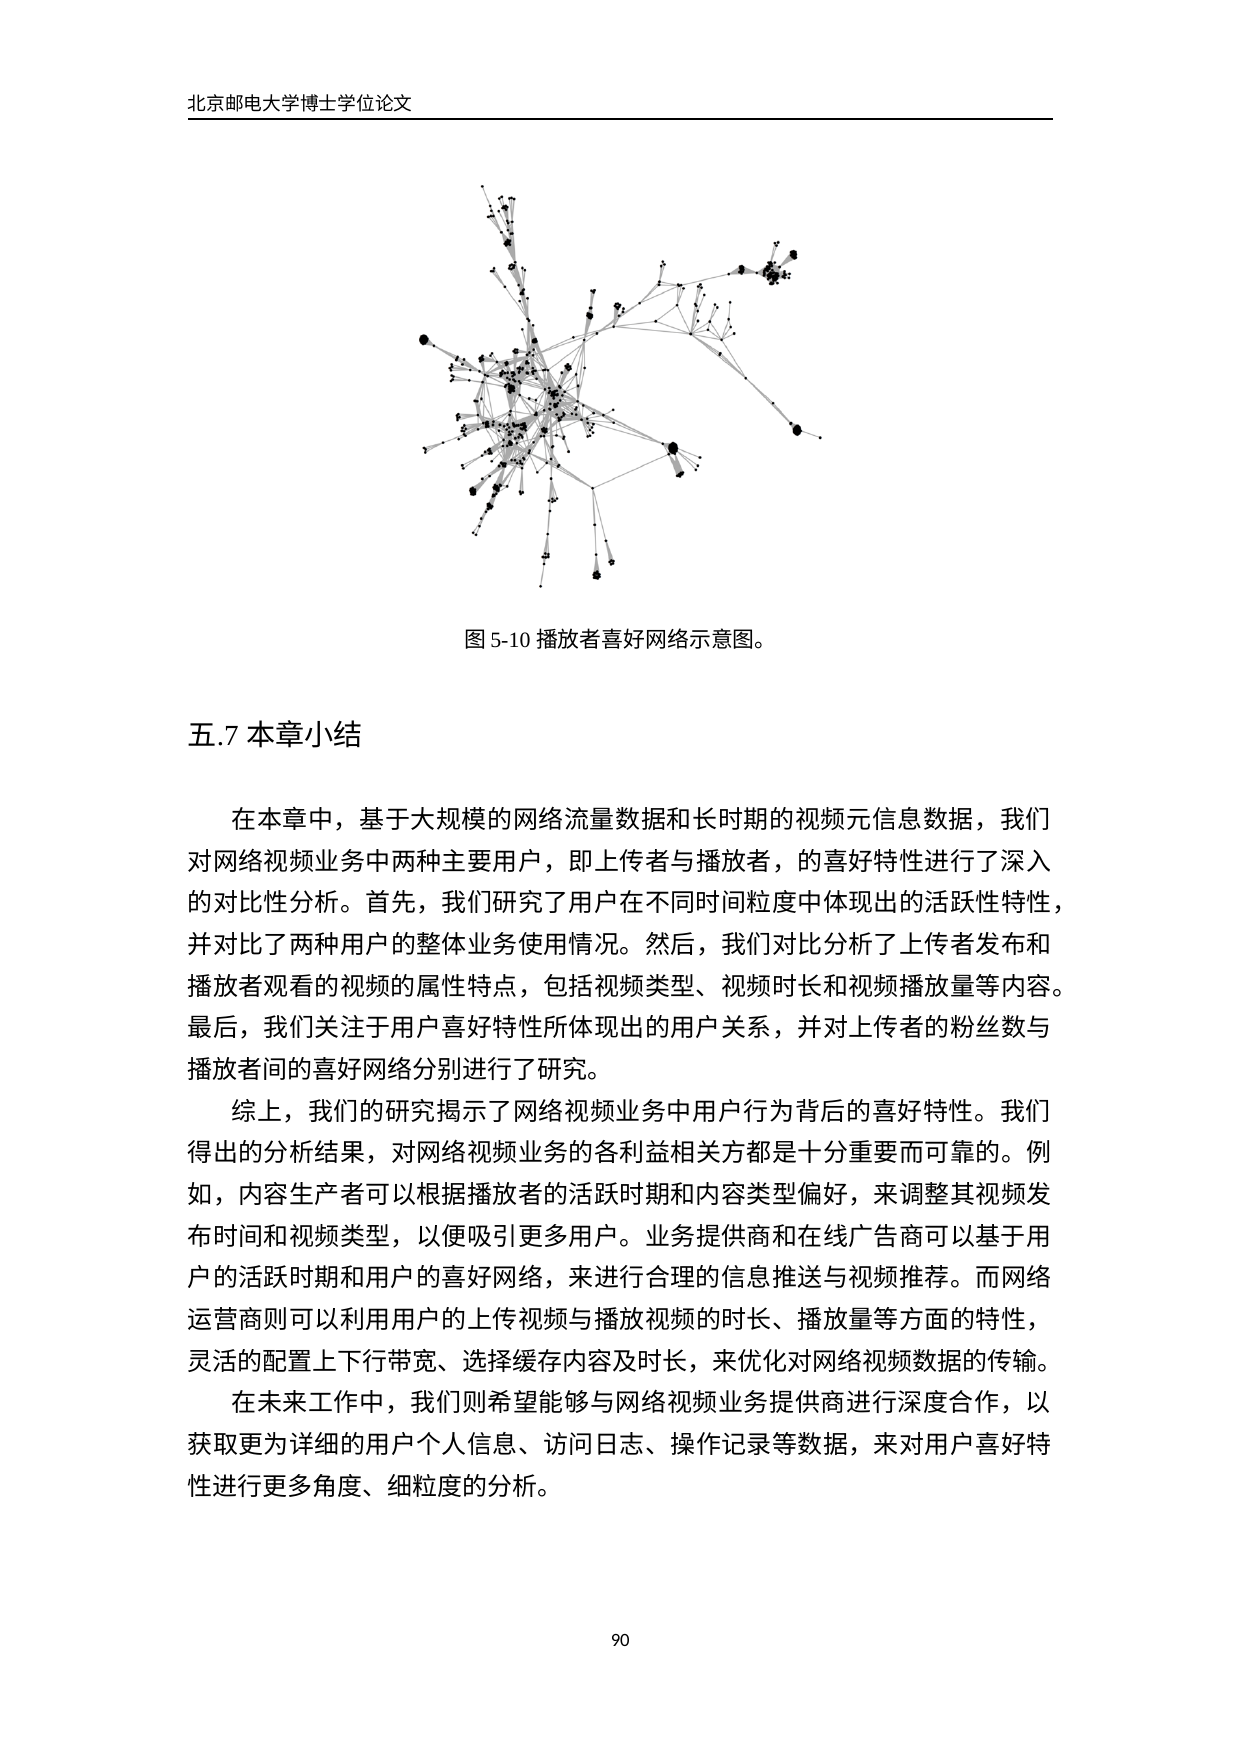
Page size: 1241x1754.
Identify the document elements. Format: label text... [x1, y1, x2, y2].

text 图5-10 播放者喜好网络示意图。 [187, 622, 1053, 654]
text 在本章中，基于大规模的网络流量数据和长时期的视频元信息数据，我们对网络视频业务中两种主要用户，即上传者与播放者，的喜好特性进行了深入的对比性分析。首先，我们研究了用户在不同时间粒度中体现出的活跃性特性，并对比了两种用户的整体业务使用情况。然后，我们对比分析了上传者发布和播放者观看的视频的属性特点，包括视频类型、视频时长和视频播放量等内容。最后，我们关注于用户喜好特性所体现出的用户关系，并对上传者的粉丝数与播放者间的喜好网络分别进行了研究。 [187, 795, 1053, 1087]
text 本章小结 [187, 712, 1053, 753]
picture [383, 150, 857, 623]
text 在未来工作中，我们则希望能够与网络视频业务提供商进行深度合作，以获取更为详细的用户个人信息、访问日志、操作记录等数据，来对用户喜好特性进行更多角度、细粒度的分析。 [187, 1378, 1053, 1503]
text 综上，我们的研究揭示了网络视频业务中用户行为背后的喜好特性。我们得出的分析结果，对网络视频业务的各利益相关方都是十分重要而可靠的。例如，内容生产者可以根据播放者的活跃时期和内容类型偏好，来调整其视频发布时间和视频类型，以便吸引更多用户。业务提供商和在线广告商可以基于用户的活跃时期和用户的喜好网络，来进行合理的信息推送与视频推荐。而网络运营商则可以利用用户的上传视频与播放视频的时长、播放量等方面的特性，灵活的配置上下行带宽、选择缓存内容及时长，来优化对网络视频数据的传输。 [187, 1087, 1053, 1378]
